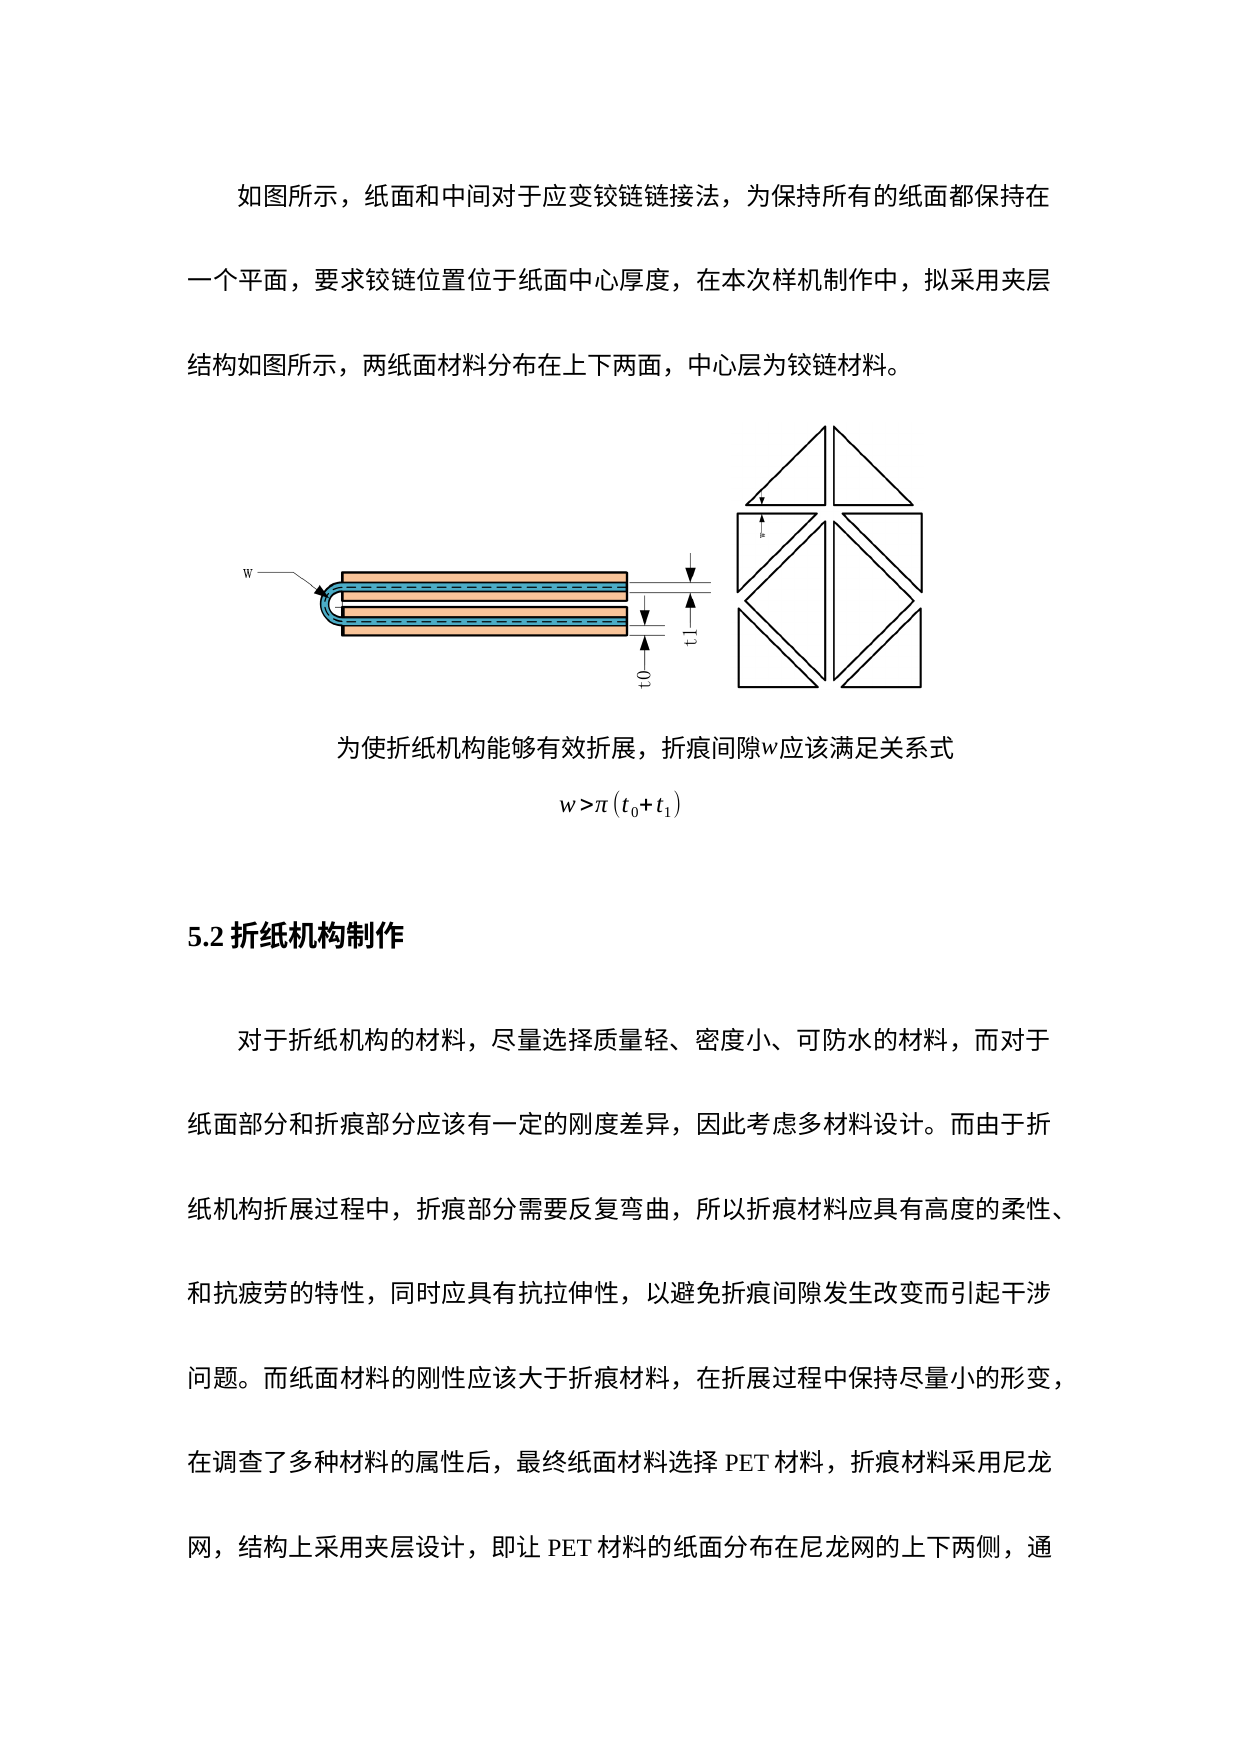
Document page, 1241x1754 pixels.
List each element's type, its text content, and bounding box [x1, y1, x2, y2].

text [187, 1006, 1053, 1578]
subtitle 5.2折纸机构制作 [187, 901, 1053, 966]
picture [237, 551, 725, 690]
picture [730, 422, 924, 690]
text 为使折纸机构能够有效折展，折痕间隙应该满足关系式 [187, 714, 1053, 821]
text 如图所示，纸面和中间对于应变铰链链接法，为保持所有的纸面都保持在一个平面，要求铰链位置位于纸面中心厚度，在本次样机制作中，拟采用夹层结构如图所示，两纸面材料分布在上下两面，中心层为铰链材料。 [187, 162, 1053, 396]
